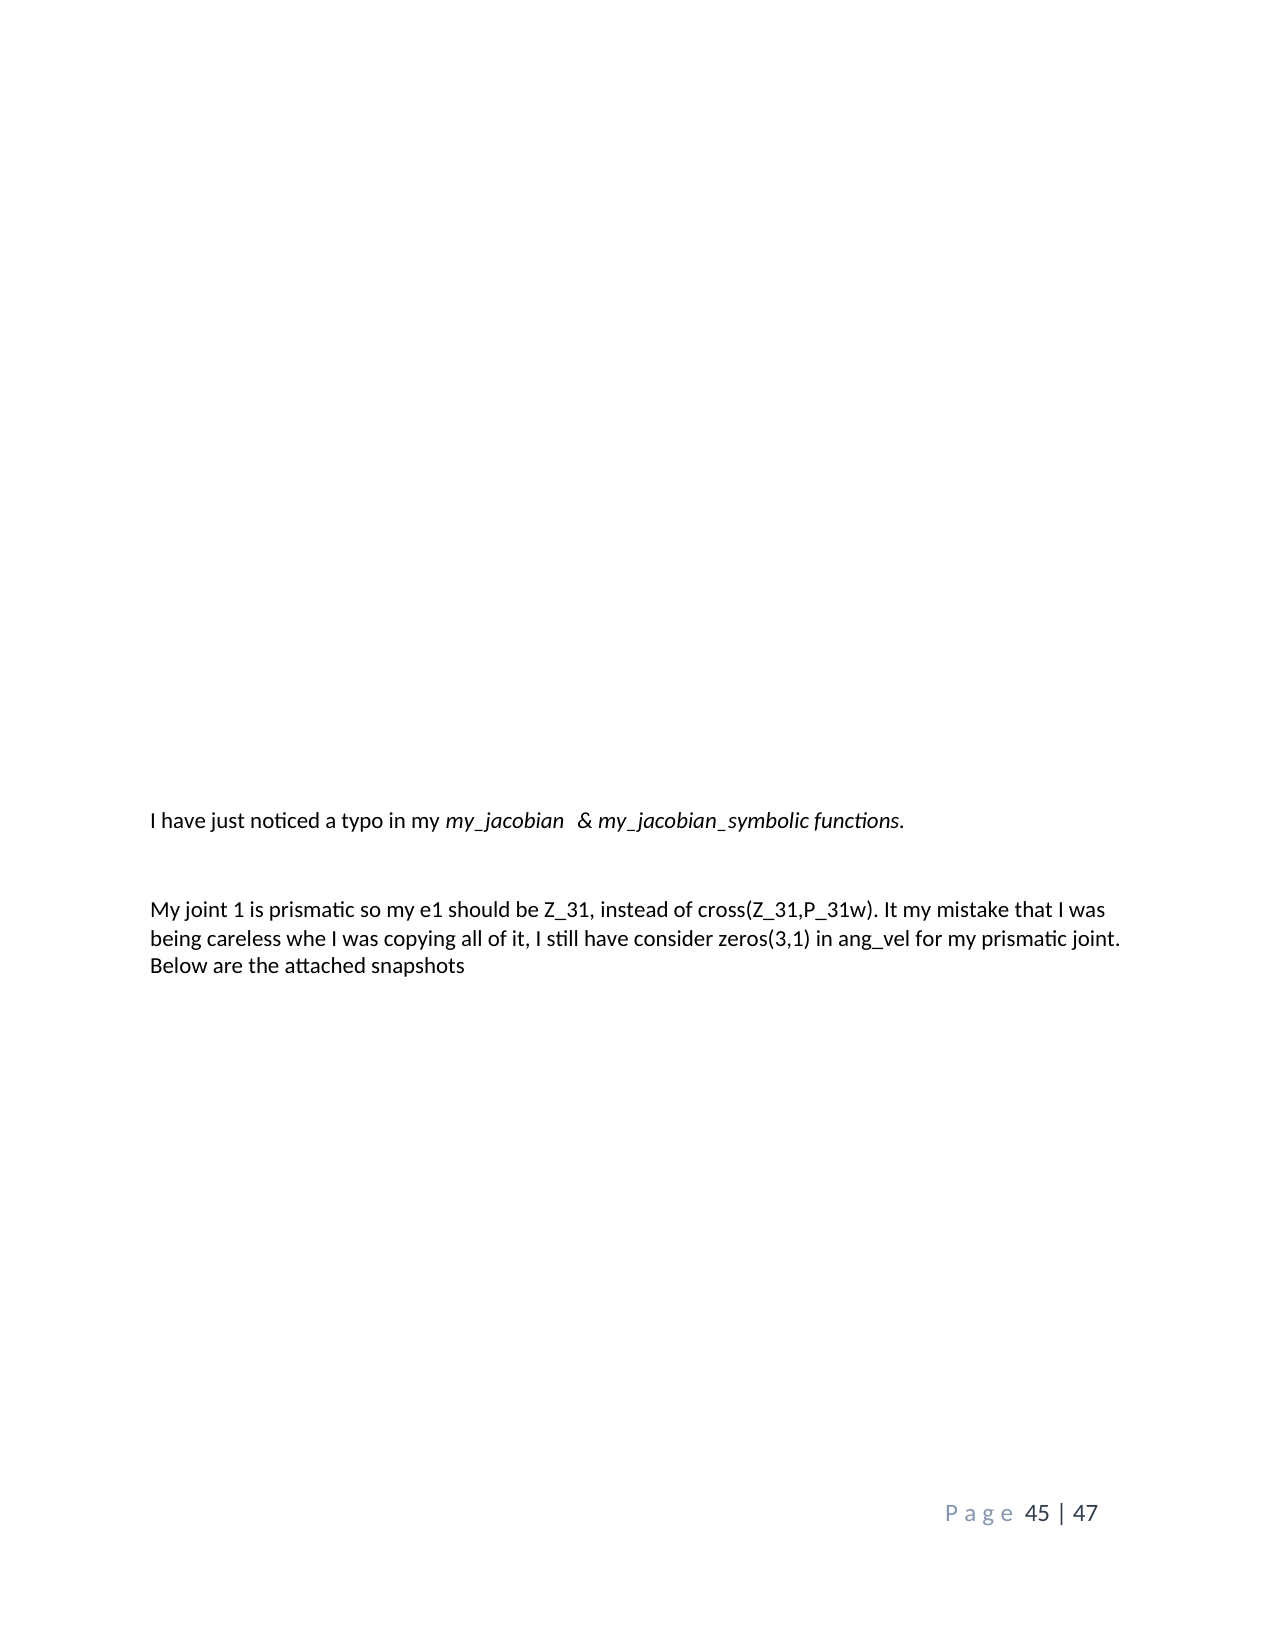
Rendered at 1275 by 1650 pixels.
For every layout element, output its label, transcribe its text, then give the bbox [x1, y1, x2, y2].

text My joint 1 is prismatic so my e1 should be Z_31, instead of cross(Z_31,P_31w). It my mistake that I was being careless whe I was copying all of it, I still have consider zeros(3,1) in ang_vel for my prismatic joint. Below are the attached snapshots [150, 896, 1125, 980]
text I have just noticed a typo in my my_jacobian & my_jacobian_symbolic functions. [150, 806, 1125, 834]
